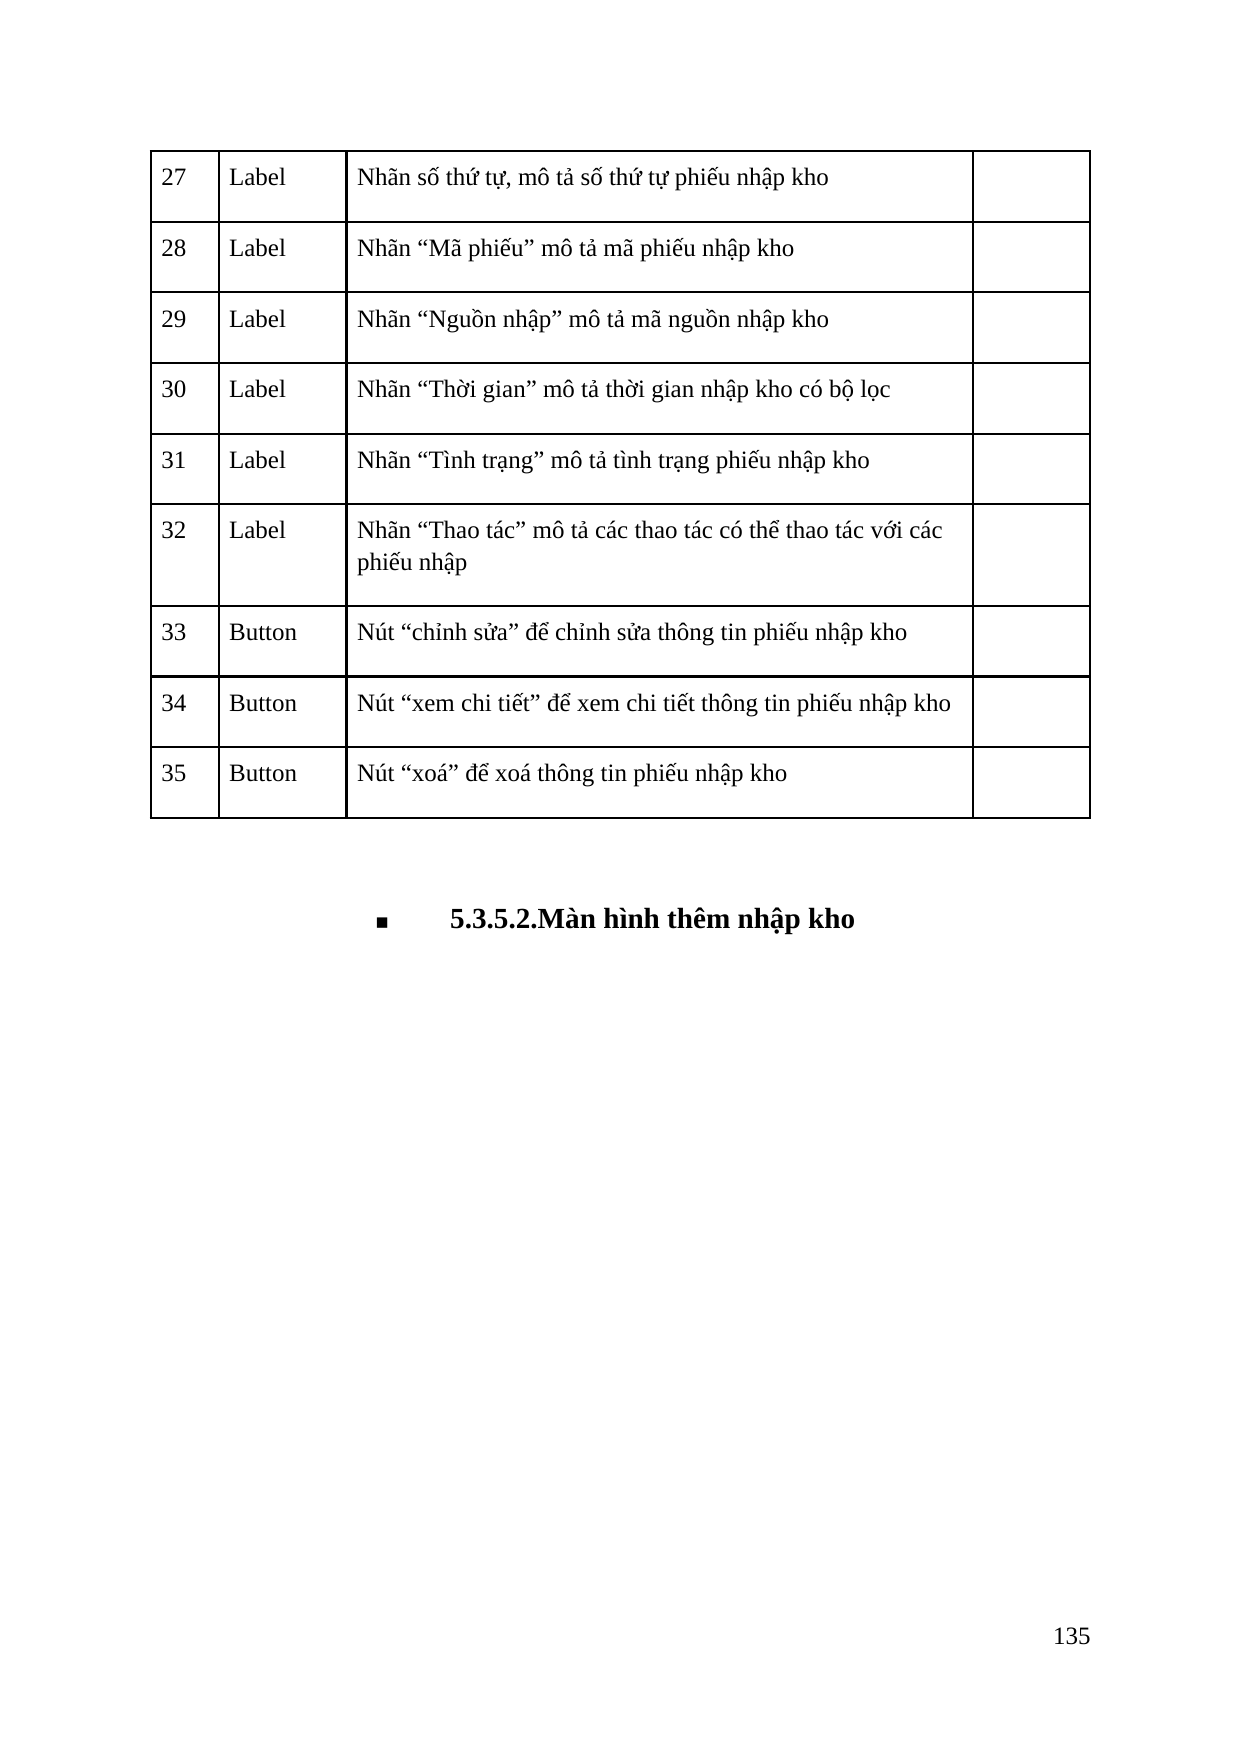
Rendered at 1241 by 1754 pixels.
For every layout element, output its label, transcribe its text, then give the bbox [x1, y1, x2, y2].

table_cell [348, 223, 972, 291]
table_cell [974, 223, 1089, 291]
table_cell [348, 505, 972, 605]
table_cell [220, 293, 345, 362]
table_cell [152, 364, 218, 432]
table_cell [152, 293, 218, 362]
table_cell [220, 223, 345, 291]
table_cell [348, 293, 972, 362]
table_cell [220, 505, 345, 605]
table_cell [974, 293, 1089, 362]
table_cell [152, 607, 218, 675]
subtitle 5.3.5.2.Màn hình thêm nhập kho [262, 897, 1090, 940]
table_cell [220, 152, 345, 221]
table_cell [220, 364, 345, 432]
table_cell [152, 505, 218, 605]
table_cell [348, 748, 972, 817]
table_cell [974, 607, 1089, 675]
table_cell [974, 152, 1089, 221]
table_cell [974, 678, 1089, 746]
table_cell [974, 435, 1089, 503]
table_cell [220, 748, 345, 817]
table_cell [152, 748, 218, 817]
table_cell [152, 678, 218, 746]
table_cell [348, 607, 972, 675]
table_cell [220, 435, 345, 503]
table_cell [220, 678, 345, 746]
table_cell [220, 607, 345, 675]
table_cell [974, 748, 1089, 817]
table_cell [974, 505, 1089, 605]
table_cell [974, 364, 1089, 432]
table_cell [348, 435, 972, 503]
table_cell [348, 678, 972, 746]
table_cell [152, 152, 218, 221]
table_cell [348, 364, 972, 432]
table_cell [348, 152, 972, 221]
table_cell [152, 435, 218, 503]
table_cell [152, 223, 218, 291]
